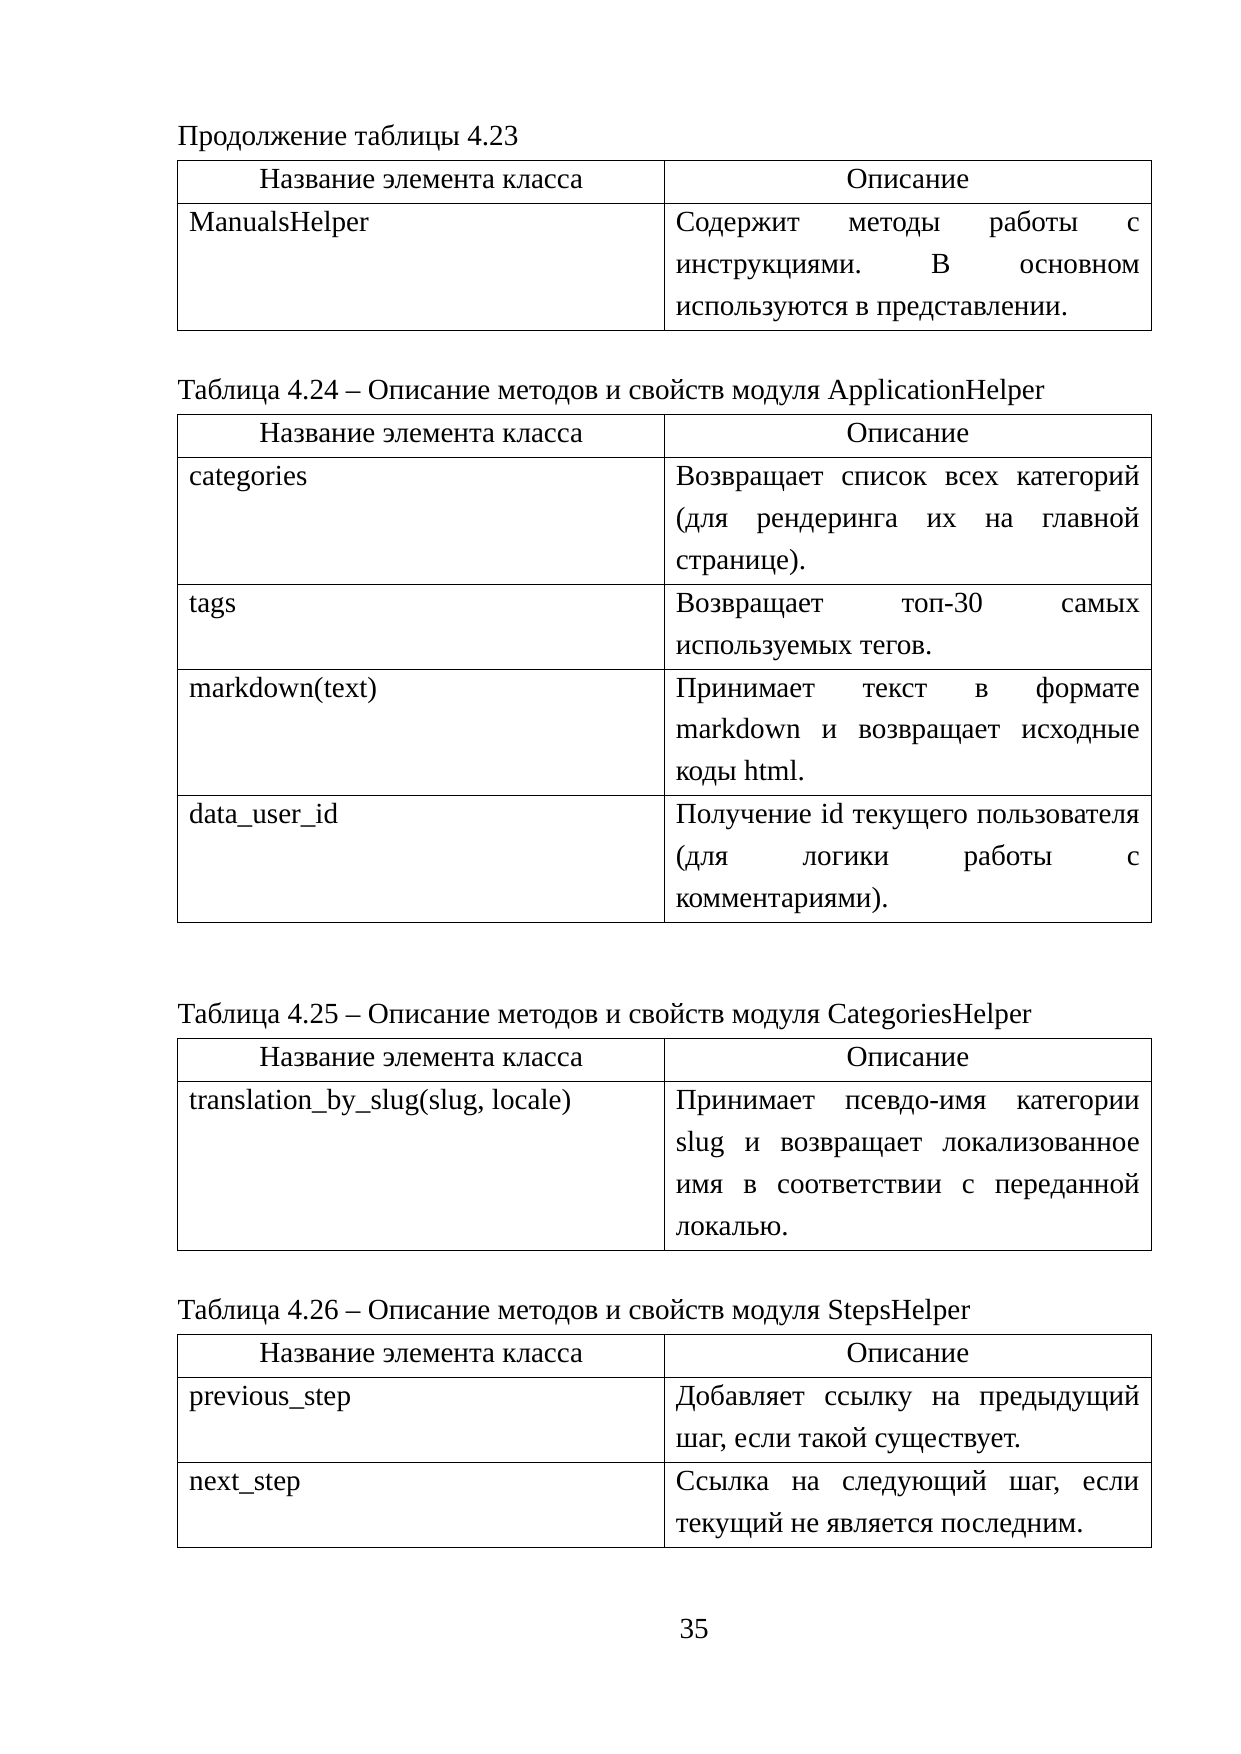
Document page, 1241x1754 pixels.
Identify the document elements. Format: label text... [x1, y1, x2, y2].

table_header Название элемента класса [178, 161, 664, 203]
text Таблица 4.24 – Описание методов и свойств модуля ApplicationHelper [177, 372, 1152, 406]
table_cell markdown(text) [178, 670, 664, 795]
text Продолжение таблицы 4.23 [177, 118, 1152, 152]
table_cell previous_step [178, 1378, 664, 1462]
table_cell Получение id текущего пользователя (для логики работы с комментариями). [665, 796, 1151, 922]
table_header Описание [665, 1039, 1151, 1081]
table_header Описание [665, 161, 1151, 203]
table_cell Принимает текст в формате markdown и возвращает исходные коды html. [665, 670, 1151, 795]
table_cell next_step [178, 1463, 664, 1547]
table_header Название элемента класса [178, 1039, 664, 1081]
table_cell Добавляет ссылку на предыдущий шаг, если такой существует. [665, 1378, 1151, 1462]
table_cell Возвращает список всех категорий (для рендеринга их на главной странице). [665, 458, 1151, 584]
table_cell Ссылка на следующий шаг, если текущий не является последним. [665, 1463, 1151, 1547]
table_cell translation_by_slug(slug, locale) [178, 1082, 664, 1249]
table_cell ManualsHelper [178, 204, 664, 329]
table_header Название элемента класса [178, 415, 664, 457]
table_cell Возвращает топ-30 самых используемых тегов. [665, 585, 1151, 669]
table_cell categories [178, 458, 664, 584]
table_header Описание [665, 415, 1151, 457]
table_cell data_user_id [178, 796, 664, 922]
text Таблица 4.26 – Описание методов и свойств модуля StepsHelper [177, 1292, 1152, 1326]
table_cell tags [178, 585, 664, 669]
table_header Название элемента класса [178, 1335, 664, 1377]
table_cell Принимает псевдо-имя категории slug и возвращает локализованное имя в соответствии с переданной локалью. [665, 1082, 1151, 1249]
table_cell Содержит методы работы с инструкциями. В основном используются в представлении. [665, 204, 1151, 329]
text Таблица 4.25 – Описание методов и свойств модуля CategoriesHelper [177, 996, 1152, 1030]
table_header Описание [665, 1335, 1151, 1377]
